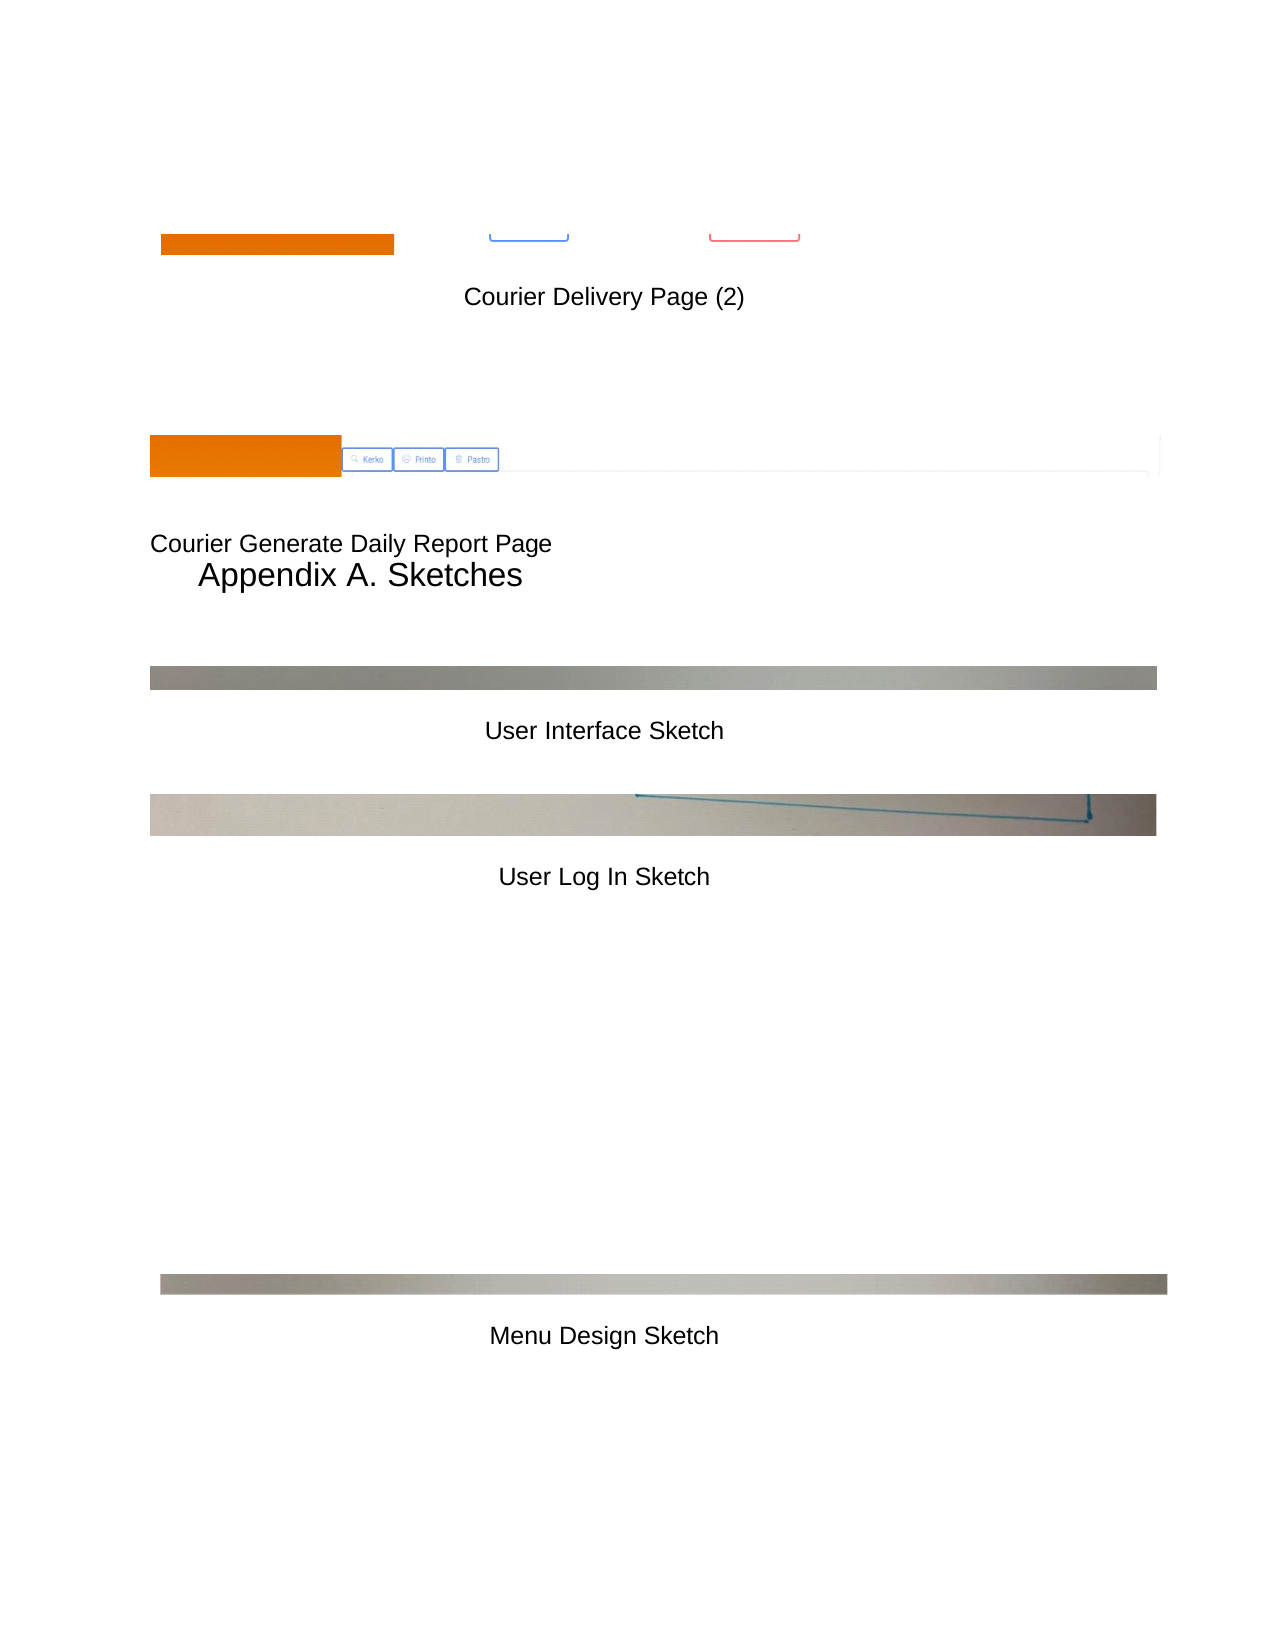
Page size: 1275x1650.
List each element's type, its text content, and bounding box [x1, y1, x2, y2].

text Appendix A. Sketches [198, 566, 1125, 591]
text Courier Delivery Page (2) [221, 286, 988, 311]
text Courier Generate Daily Report Page [150, 532, 1125, 557]
text User Log In Sketch [221, 865, 988, 890]
text User Interface Sketch [221, 719, 988, 744]
text Menu Design Sketch [221, 1324, 988, 1349]
